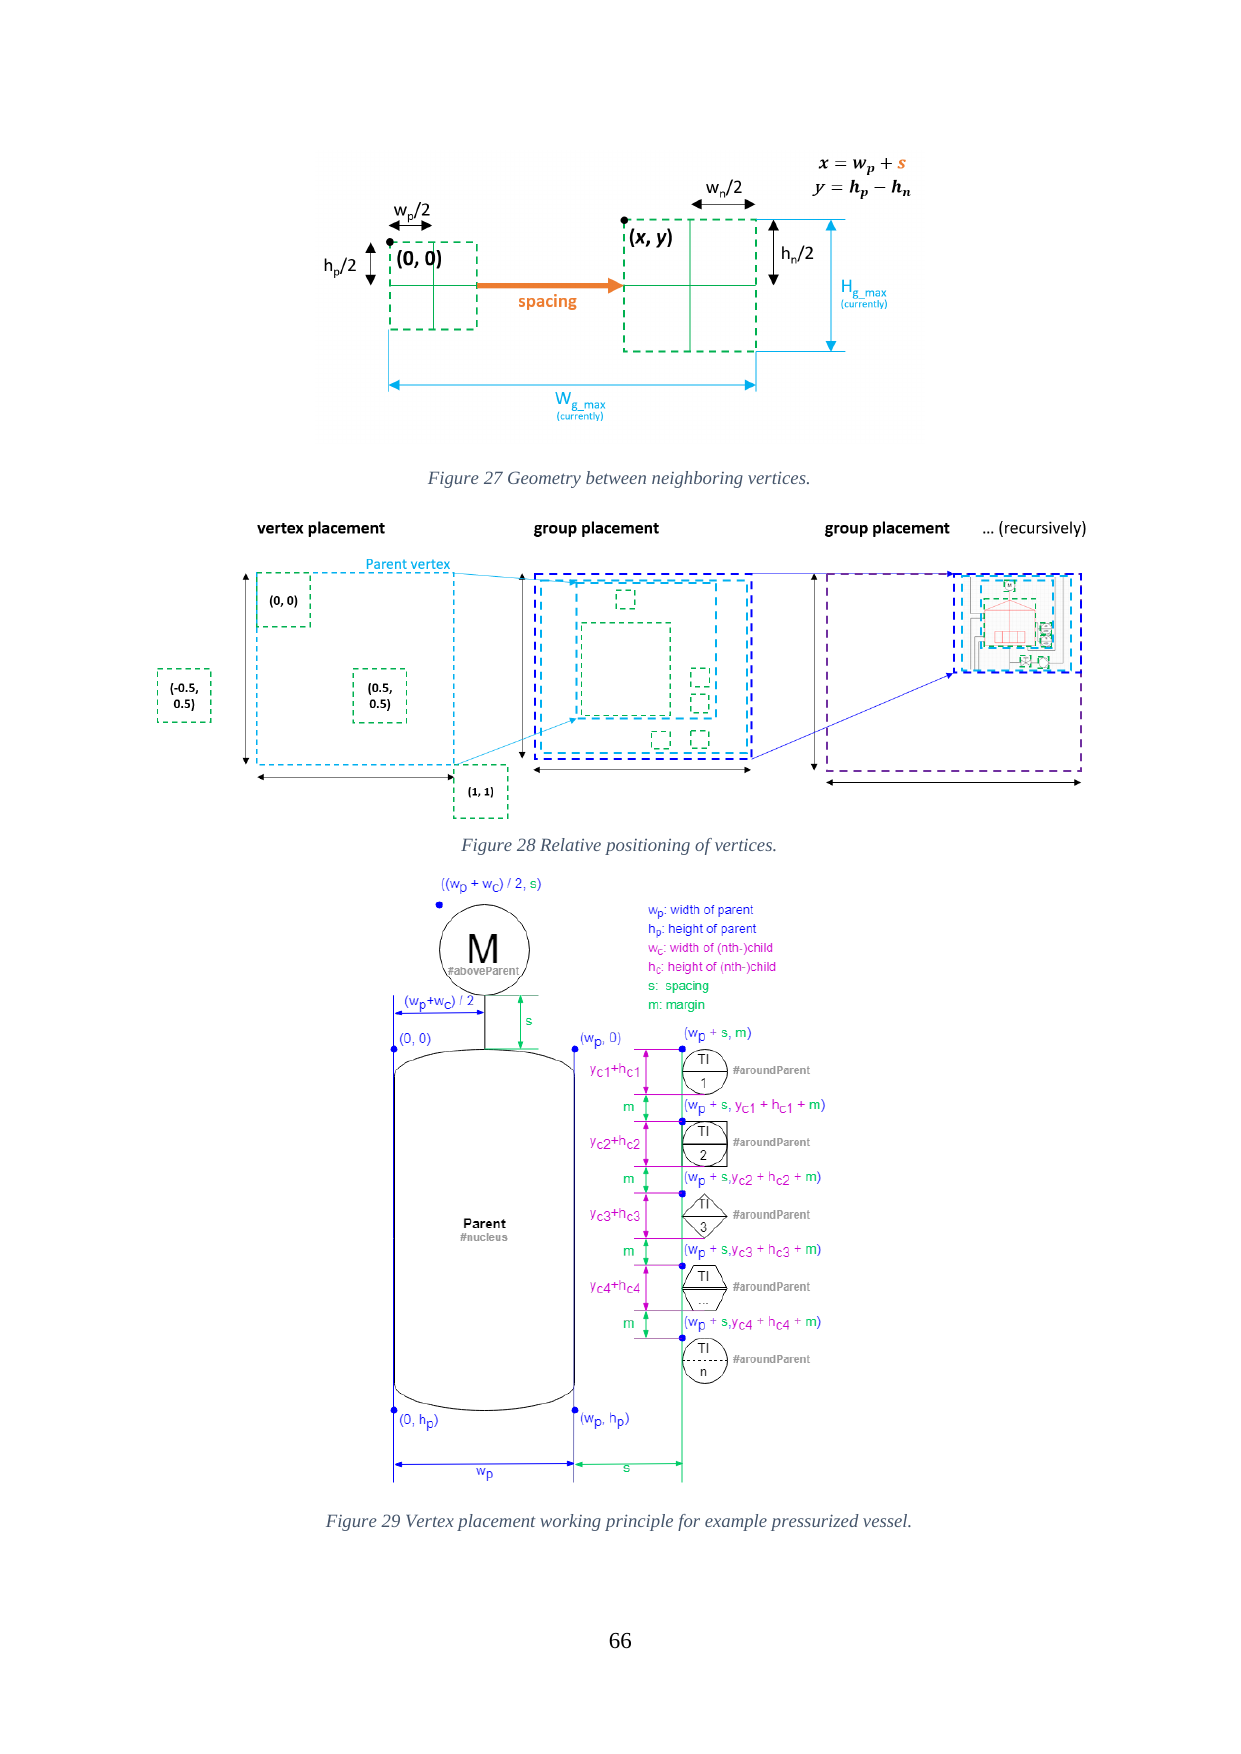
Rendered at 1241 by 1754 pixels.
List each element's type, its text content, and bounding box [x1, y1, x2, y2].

picture [314, 150, 925, 444]
text Figure 28 Relative positioning of vertices. [150, 834, 1090, 855]
picture [386, 876, 853, 1487]
picture [150, 509, 1091, 834]
text Figure 27 Geometry between neighboring vertices. [150, 467, 1090, 489]
text Figure 29 Vertex placement working principle for example pressurized vessel. [150, 1510, 1090, 1532]
